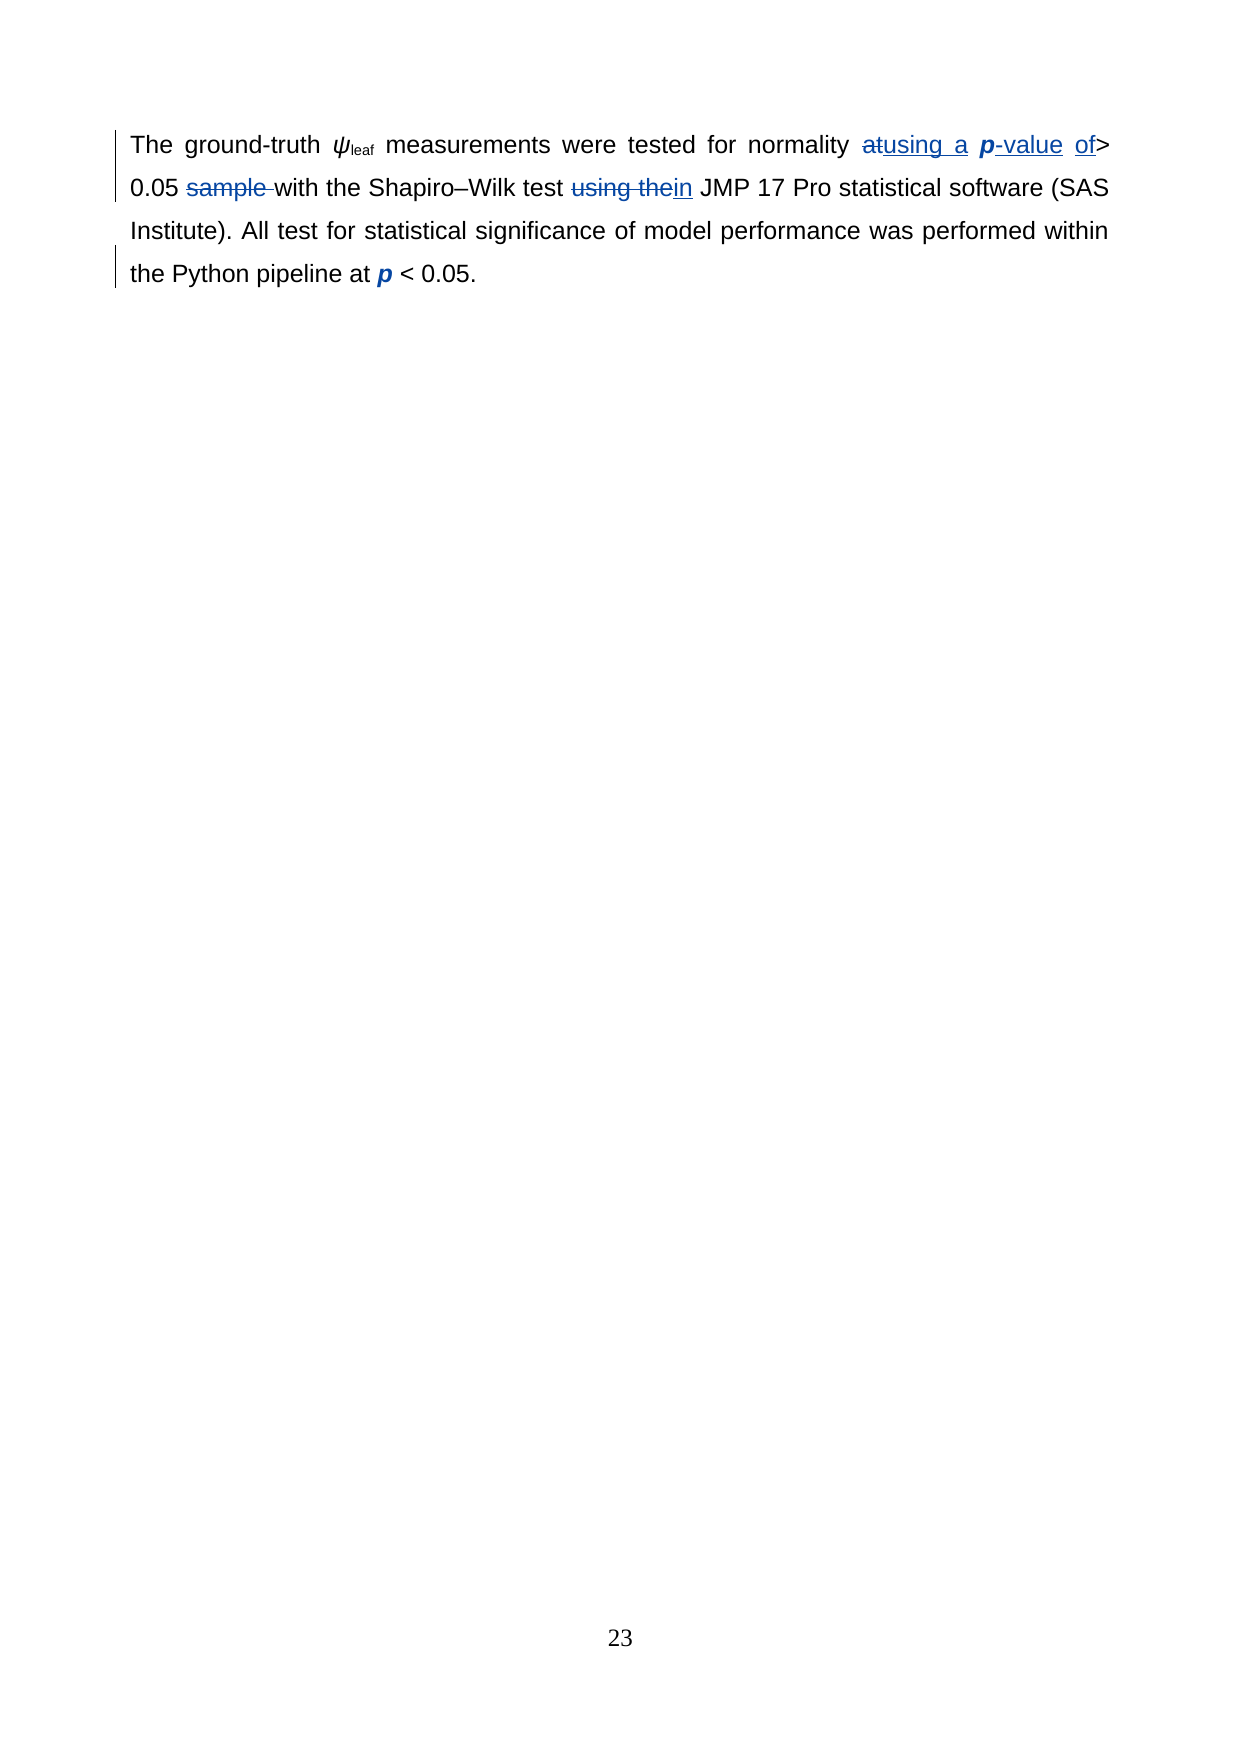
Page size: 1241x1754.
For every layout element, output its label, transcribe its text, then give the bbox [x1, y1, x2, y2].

text The ground-truth ψleaf measurements were tested for normality p > 0.05 with the Shapiro–Wilk test JMP 17 Pro statistical software (SAS Institute). All test for statistical significance of model performance was performed within the Python pipeline at p < 0.05. [130, 130, 1110, 288]
